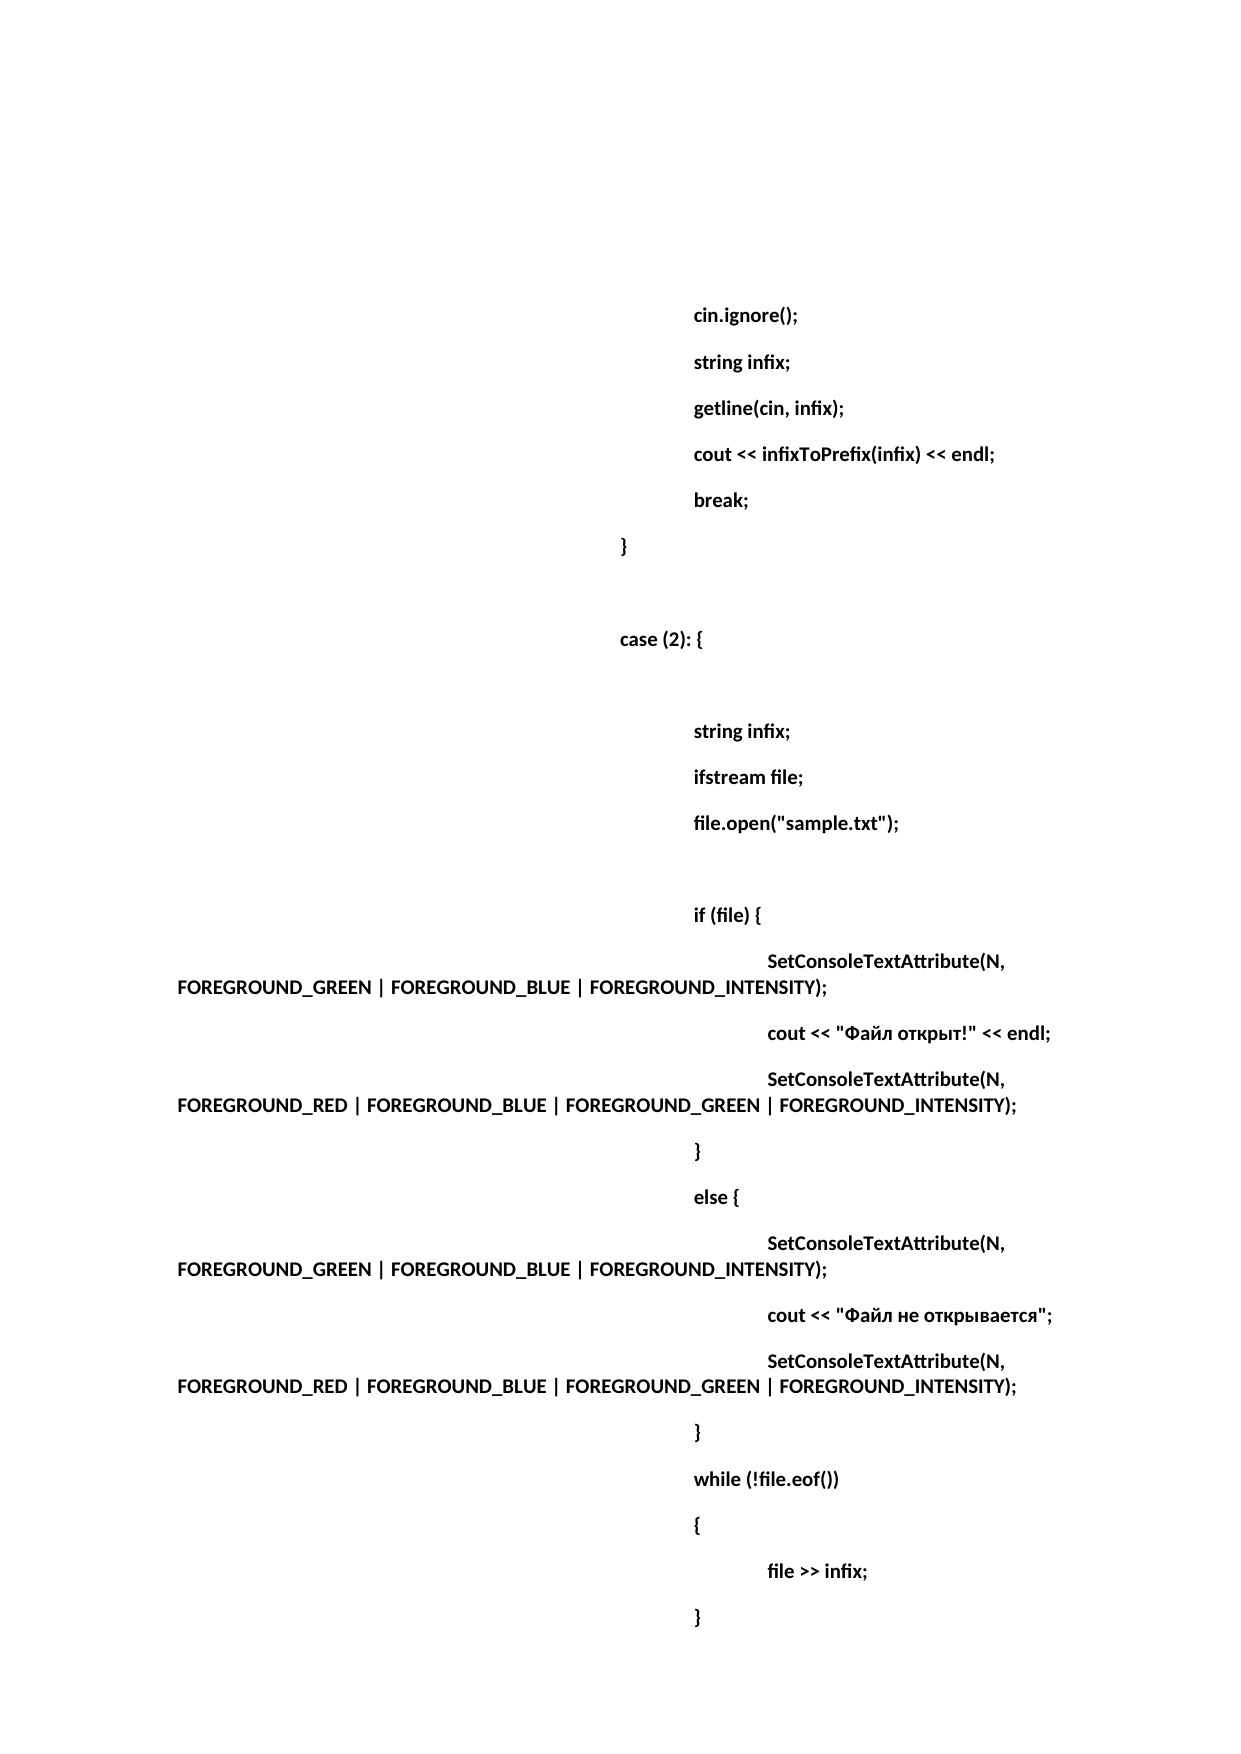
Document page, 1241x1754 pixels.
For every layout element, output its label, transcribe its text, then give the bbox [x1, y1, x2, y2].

subtitle string infix; [177, 349, 1152, 374]
subtitle file >> infix; [177, 1558, 1152, 1583]
subtitle getline(cin, infix); [177, 395, 1152, 420]
subtitle file.open("sample.txt"); [177, 810, 1152, 836]
subtitle } [177, 533, 1152, 559]
subtitle SetConsoleTextAttribute(N, FOREGROUND_RED | FOREGROUND_BLUE | FOREGROUND_GREEN | FOREGROUND_INTENSITY); [177, 1066, 1152, 1117]
subtitle string infix; [177, 718, 1152, 743]
subtitle SetConsoleTextAttribute(N, FOREGROUND_RED | FOREGROUND_BLUE | FOREGROUND_GREEN | FOREGROUND_INTENSITY); [177, 1348, 1152, 1399]
subtitle case (2): { [177, 626, 1152, 651]
subtitle SetConsoleTextAttribute(N, FOREGROUND_GREEN | FOREGROUND_BLUE | FOREGROUND_INTENSITY); [177, 1230, 1152, 1281]
subtitle } [177, 1604, 1152, 1629]
subtitle cout << "Файл не открывается"; [177, 1302, 1152, 1327]
subtitle else { [177, 1184, 1152, 1209]
subtitle while (!file.eof()) [177, 1466, 1152, 1491]
subtitle { [177, 1512, 1152, 1537]
subtitle break; [177, 487, 1152, 513]
subtitle cout << infixToPrefix(infix) << endl; [177, 441, 1152, 467]
subtitle ifstream file; [177, 764, 1152, 789]
subtitle cin.ignore(); [177, 303, 1152, 328]
subtitle cout << "Файл открыт!" << endl; [177, 1020, 1152, 1046]
subtitle if (file) { [177, 903, 1152, 928]
subtitle SetConsoleTextAttribute(N, FOREGROUND_GREEN | FOREGROUND_BLUE | FOREGROUND_INTENSITY); [177, 949, 1152, 999]
subtitle } [177, 1419, 1152, 1445]
subtitle } [177, 1138, 1152, 1163]
